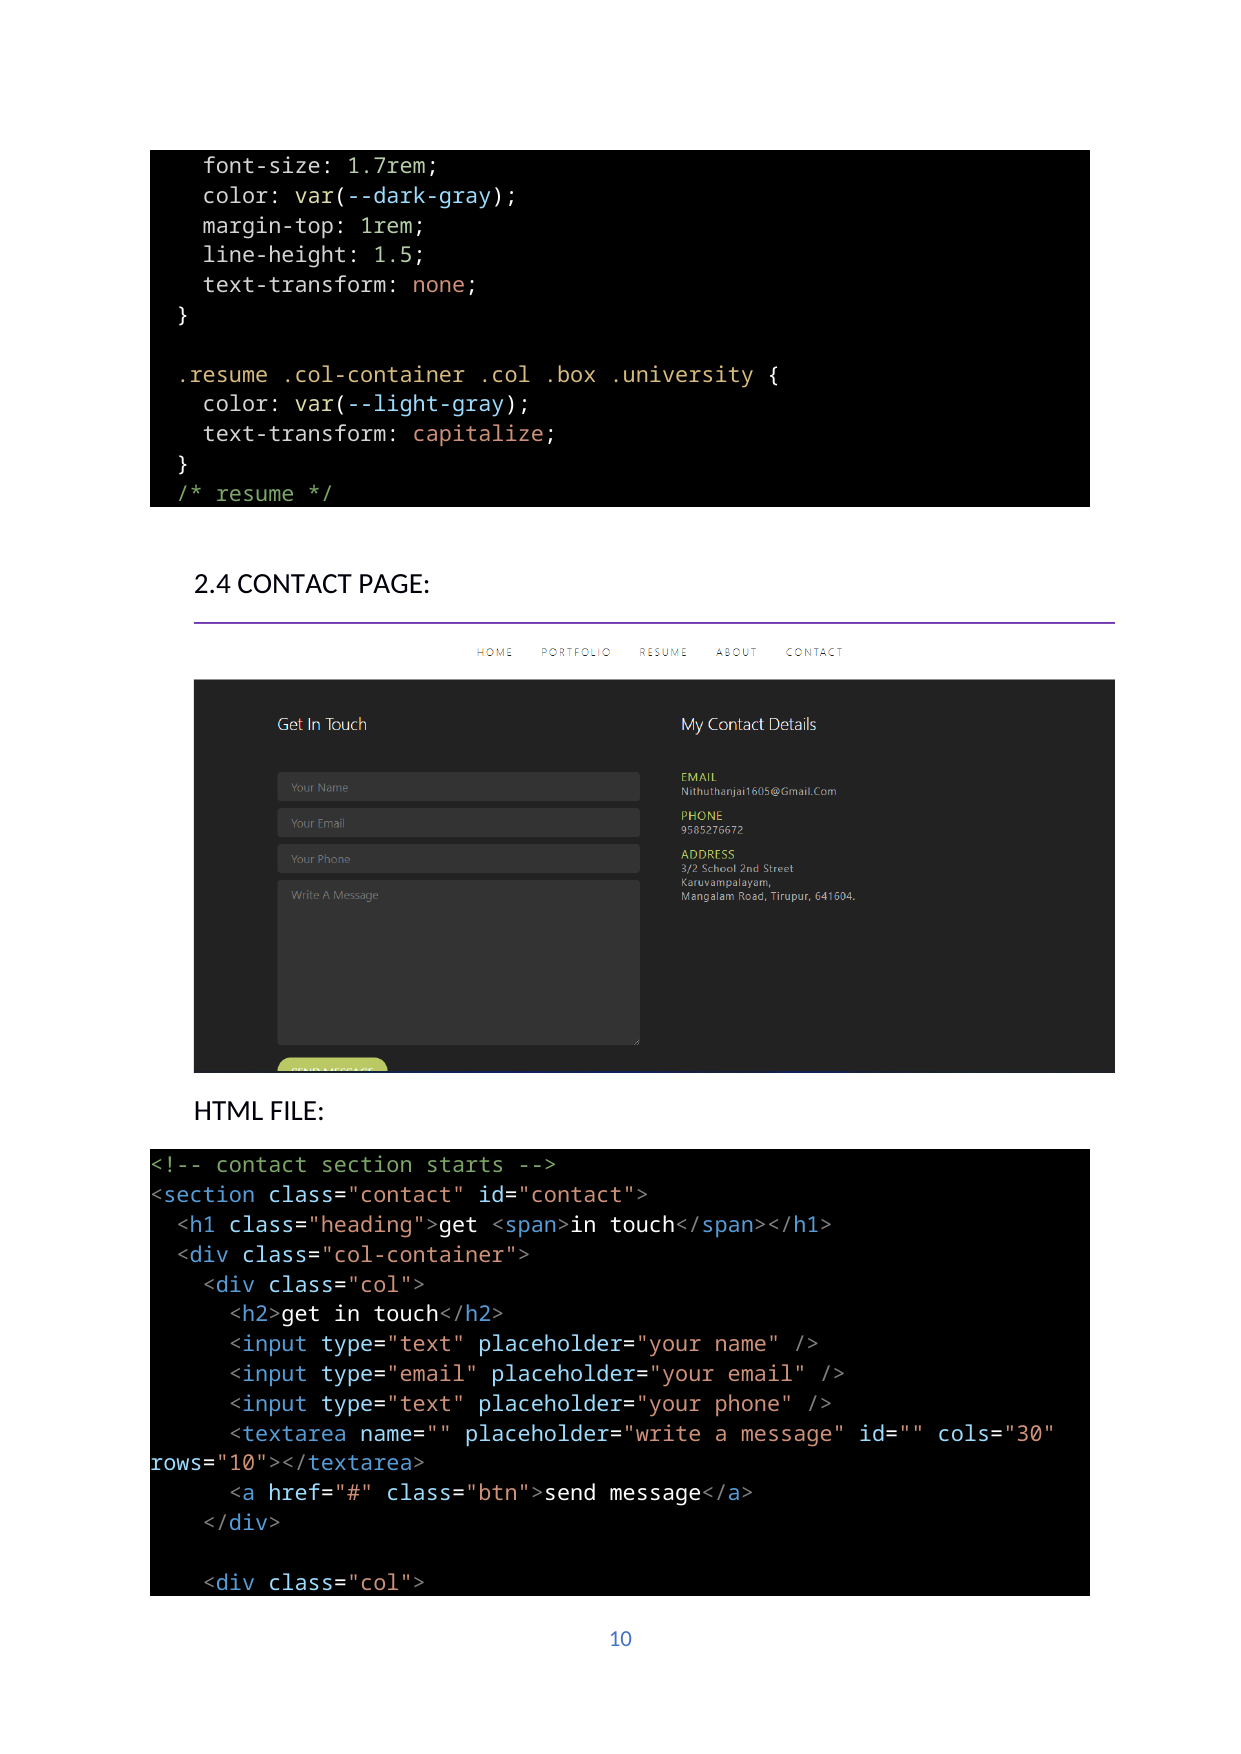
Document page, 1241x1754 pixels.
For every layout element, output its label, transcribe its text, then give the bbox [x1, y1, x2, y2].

text <textarea name="" placeholder="write a message" id="" cols="30" rows="10"></textarea> [150, 1418, 1090, 1477]
text <a href="#" class="btn">send message</a> [150, 1477, 1090, 1507]
text <div class="col-container"> [150, 1239, 1090, 1269]
picture [193, 622, 1115, 1073]
text .resume .col-container .col .box .university { [150, 358, 1090, 388]
text <input type="text" placeholder="your phone" /> [150, 1388, 1090, 1418]
text color: var(--light-gray); [150, 388, 1090, 418]
text <div class="col"> [150, 1567, 1090, 1596]
text <input type="text" placeholder="your name" /> [150, 1328, 1090, 1358]
text font-size: 1.7rem; [150, 150, 1090, 180]
text color: var(--dark-gray); [150, 180, 1090, 209]
text <h2>get in touch</h2> [150, 1298, 1090, 1328]
text } [150, 299, 1090, 329]
text line-height: 1.5; [150, 239, 1090, 269]
text <section class="contact" id="contact"> [150, 1179, 1090, 1209]
text <h1 class="heading">get <span>in touch</span></h1> [150, 1209, 1090, 1239]
text <div class="col"> [150, 1269, 1090, 1298]
text text-transform: capitalize; [150, 418, 1090, 448]
text HTML FILE: [194, 1092, 1090, 1128]
text <input type="email" placeholder="your email" /> [150, 1358, 1090, 1388]
text 2.4 CONTACT PAGE: [194, 565, 1090, 600]
text text-transform: none; [150, 269, 1090, 299]
text </div> [150, 1507, 1090, 1537]
text margin-top: 1rem; [150, 209, 1090, 239]
text <!-- contact section starts --> [150, 1149, 1090, 1179]
text } [150, 448, 1090, 478]
text /* resume */ [150, 478, 1090, 507]
